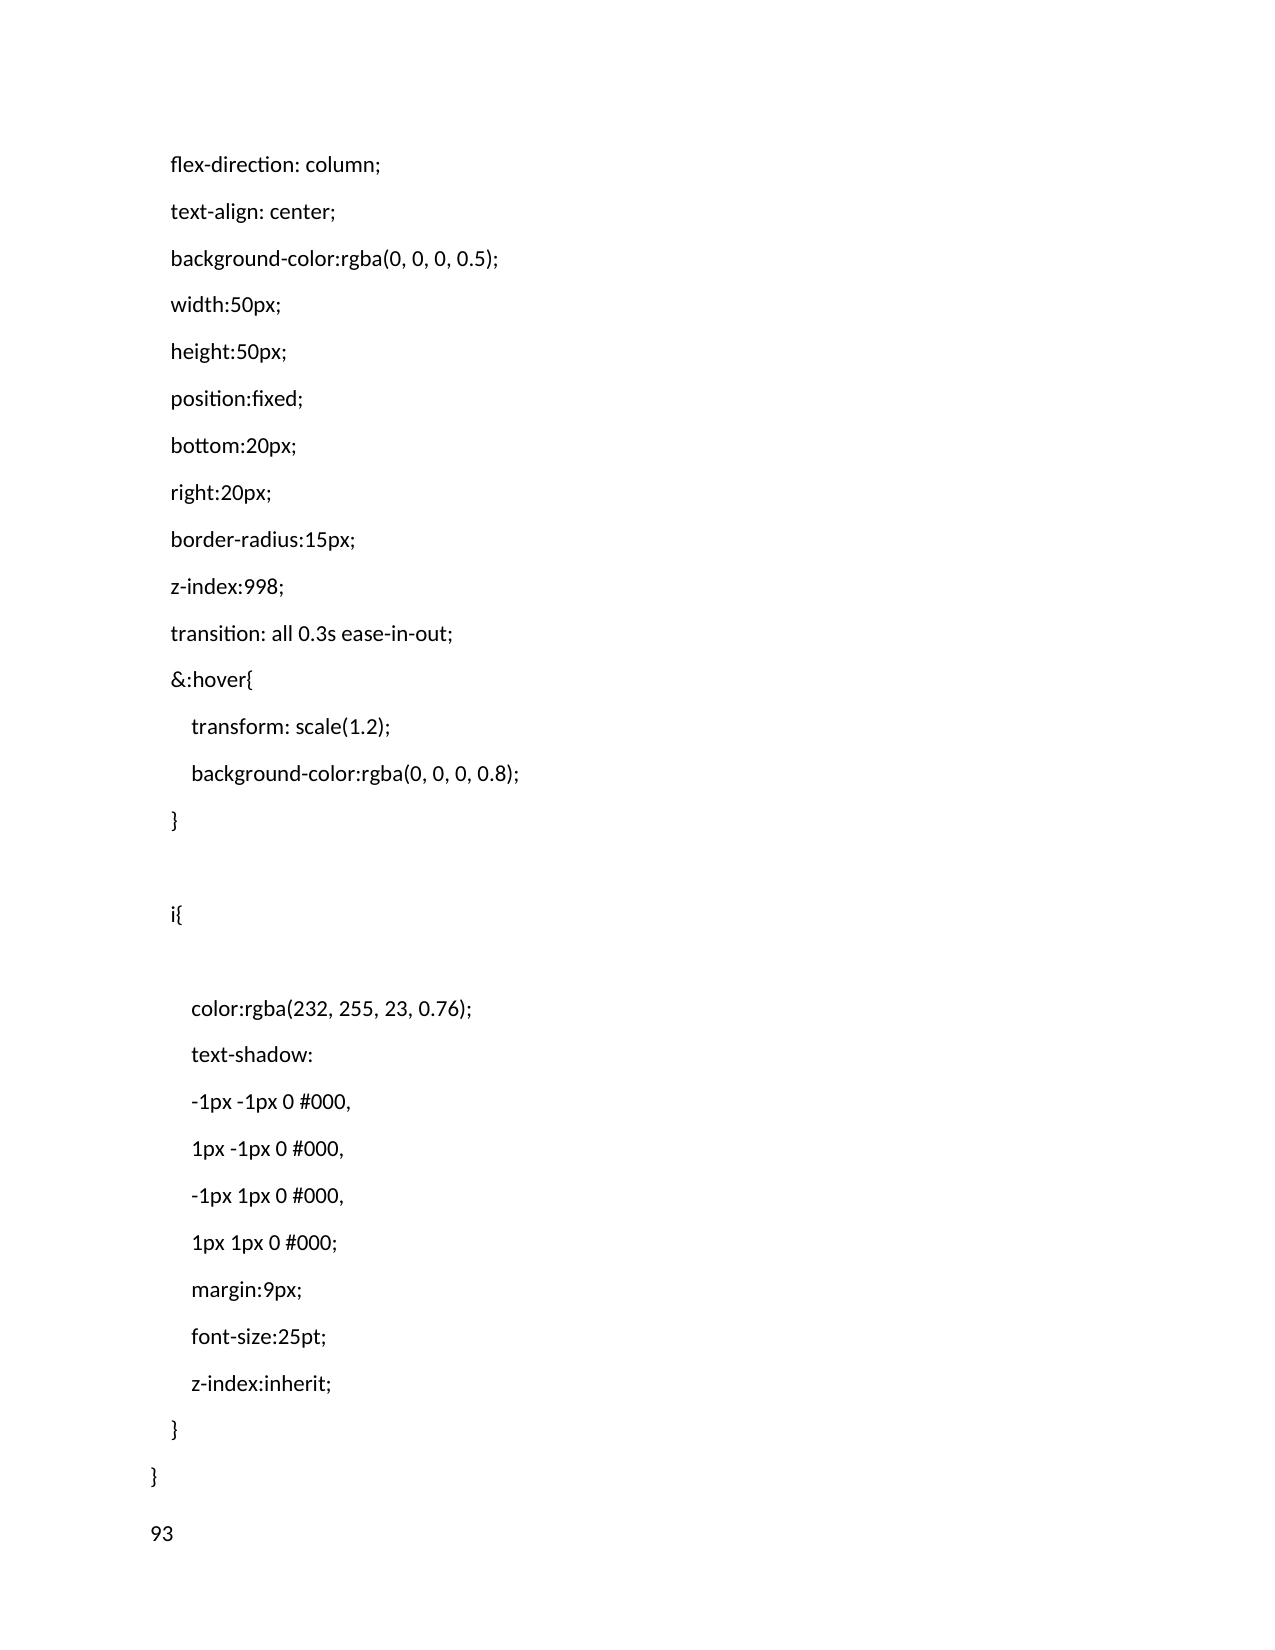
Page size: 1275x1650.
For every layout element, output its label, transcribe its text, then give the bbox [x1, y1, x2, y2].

text transform: scale(1.2); [150, 712, 1125, 741]
text 1px 1px 0 #000; [150, 1228, 1125, 1256]
text i{ [150, 900, 1125, 928]
text background-color:rgba(0, 0, 0, 0.5); [150, 244, 1125, 272]
text z-index:998; [150, 572, 1125, 600]
text } [150, 1416, 1125, 1444]
text z-index:inherit; [150, 1369, 1125, 1397]
text color:rgba(232, 255, 23, 0.76); [150, 994, 1125, 1022]
text background-color:rgba(0, 0, 0, 0.8); [150, 759, 1125, 787]
text height:50px; [150, 337, 1125, 366]
text bottom:20px; [150, 431, 1125, 459]
text width:50px; [150, 291, 1125, 319]
text transition: all 0.3s ease-in-out; [150, 619, 1125, 647]
text border-radius:15px; [150, 525, 1125, 553]
text font-size:25pt; [150, 1322, 1125, 1350]
text &:hover{ [150, 666, 1125, 694]
text text-align: center; [150, 197, 1125, 225]
text text-shadow: [150, 1041, 1125, 1069]
text position:fixed; [150, 384, 1125, 412]
text -1px -1px 0 #000, [150, 1087, 1125, 1116]
text margin:9px; [150, 1275, 1125, 1303]
text } [150, 1462, 1125, 1491]
text -1px 1px 0 #000, [150, 1181, 1125, 1209]
text right:20px; [150, 478, 1125, 506]
text } [150, 806, 1125, 834]
text flex-direction: column; [150, 150, 1125, 178]
text 1px -1px 0 #000, [150, 1134, 1125, 1162]
